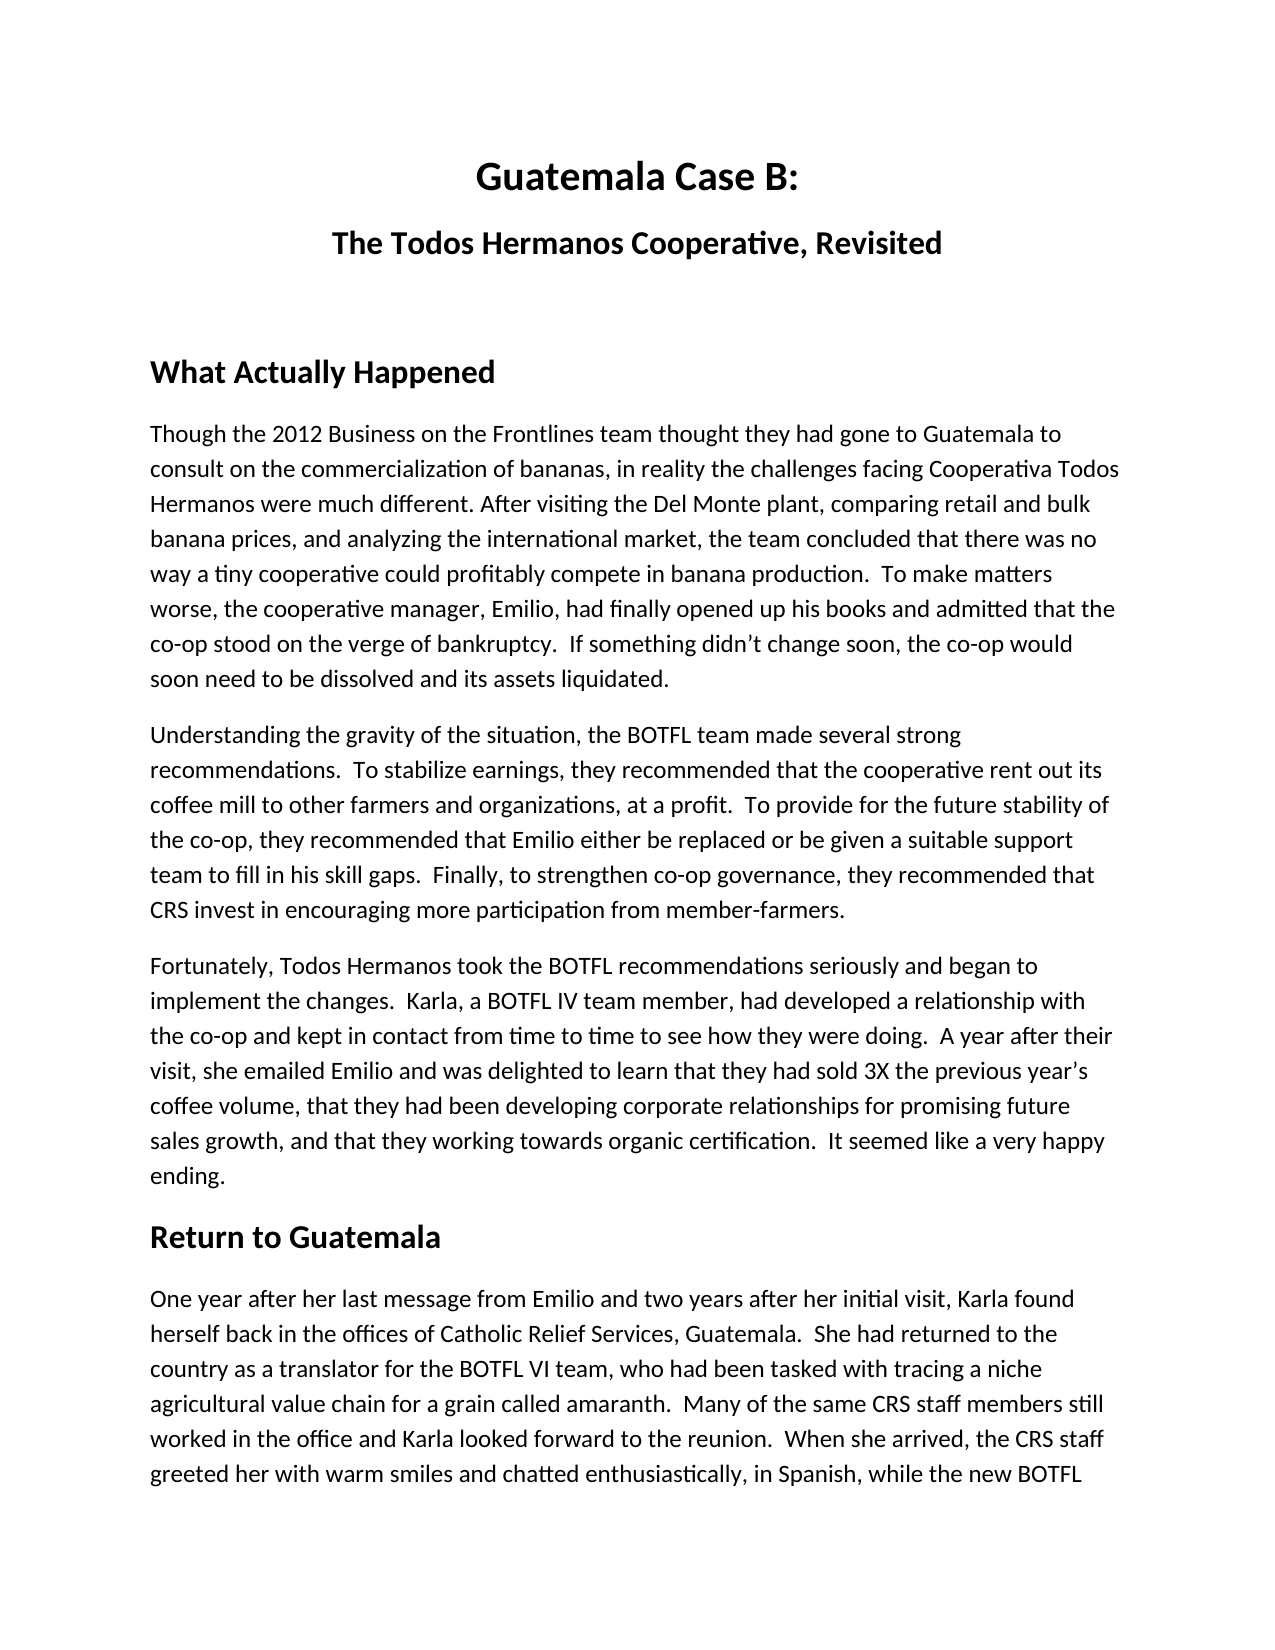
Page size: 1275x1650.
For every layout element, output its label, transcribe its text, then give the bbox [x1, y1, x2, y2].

text What Actually Happened [150, 351, 1125, 392]
text The Todos Hermanos Cooperative, Revisited [150, 222, 1125, 262]
text Guatemala Case B: [150, 150, 1125, 201]
text Understanding the gravity of the situation, the BOTFL team made several strong recommendations. To stabilize earnings, they recommended that the cooperative rent out its coffee mill to other farmers and organizations, at a profit. To provide for the future stability of the co-op, they recommended that Emilio either be replaced or be given a suitable support team to fill in his skill gaps. Finally, to strengthen co-op governance, they recommended that CRS invest in encouraging more participation from member-farmers. [150, 719, 1125, 925]
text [150, 1283, 1125, 1489]
text Fortunately, Todos Hermanos took the BOTFL recommendations seriously and began to implement the changes. Karla, a BOTFL IV team member, had developed a relationship with the co-op and kept in contact from time to time to see how they were doing. A year after their visit, she emailed Emilio and was delighted to learn that they had sold 3X the previous year’s coffee volume, that they had been developing corporate relationships for promising future sales growth, and that they working towards organic certification. It seemed like a very happy ending. [150, 950, 1125, 1191]
text Though the 2012 Business on the Frontlines team thought they had gone to Guatemala to consult on the commercialization of bananas, in reality the challenges facing Cooperativa Todos Hermanos were much different. After visiting the Del Monte plant, comparing retail and bulk banana prices, and analyzing the international market, the team concluded that there was no way a tiny cooperative could profitably compete in banana production. To make matters worse, the cooperative manager, Emilio, had finally opened up his books and admitted that the co-op stood on the verge of bankruptcy. If something didn’t change soon, the co-op would soon need to be dissolved and its assets liquidated. [150, 418, 1125, 694]
text Return to Guatemala [150, 1216, 1125, 1257]
